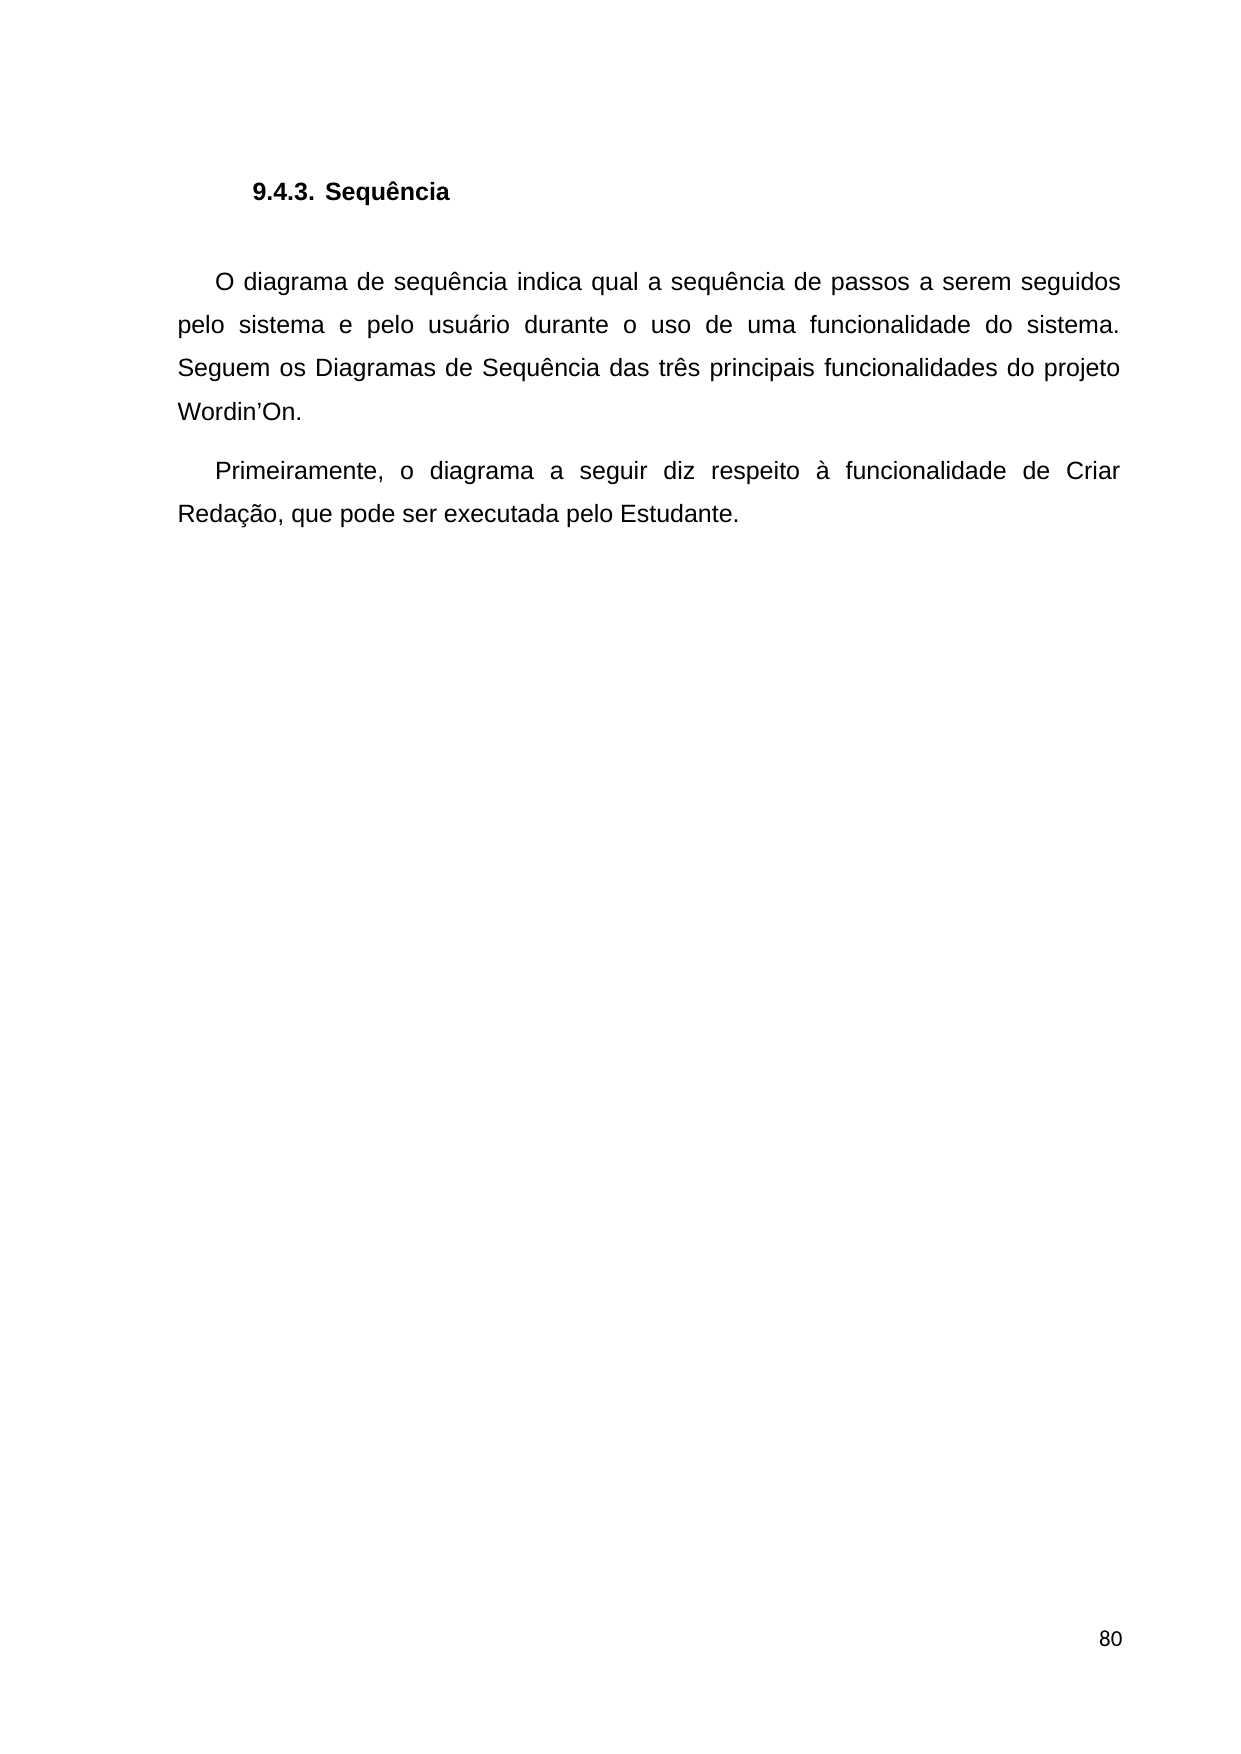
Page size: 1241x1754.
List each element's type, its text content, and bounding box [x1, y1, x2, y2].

text Primeiramente, o diagrama a seguir diz respeito à funcionalidade de Criar Redação, que pode ser executada pelo Estudante. [177, 456, 1122, 528]
text O diagrama de sequência indica qual a sequência de passos a serem seguidos pelo sistema e pelo usuário durante o uso de uma funcionalidade do sistema. Seguem os Diagramas de Sequência das três principais funcionalidades do projeto Wordin’On. [177, 267, 1122, 425]
list Sequência [252, 177, 1122, 206]
